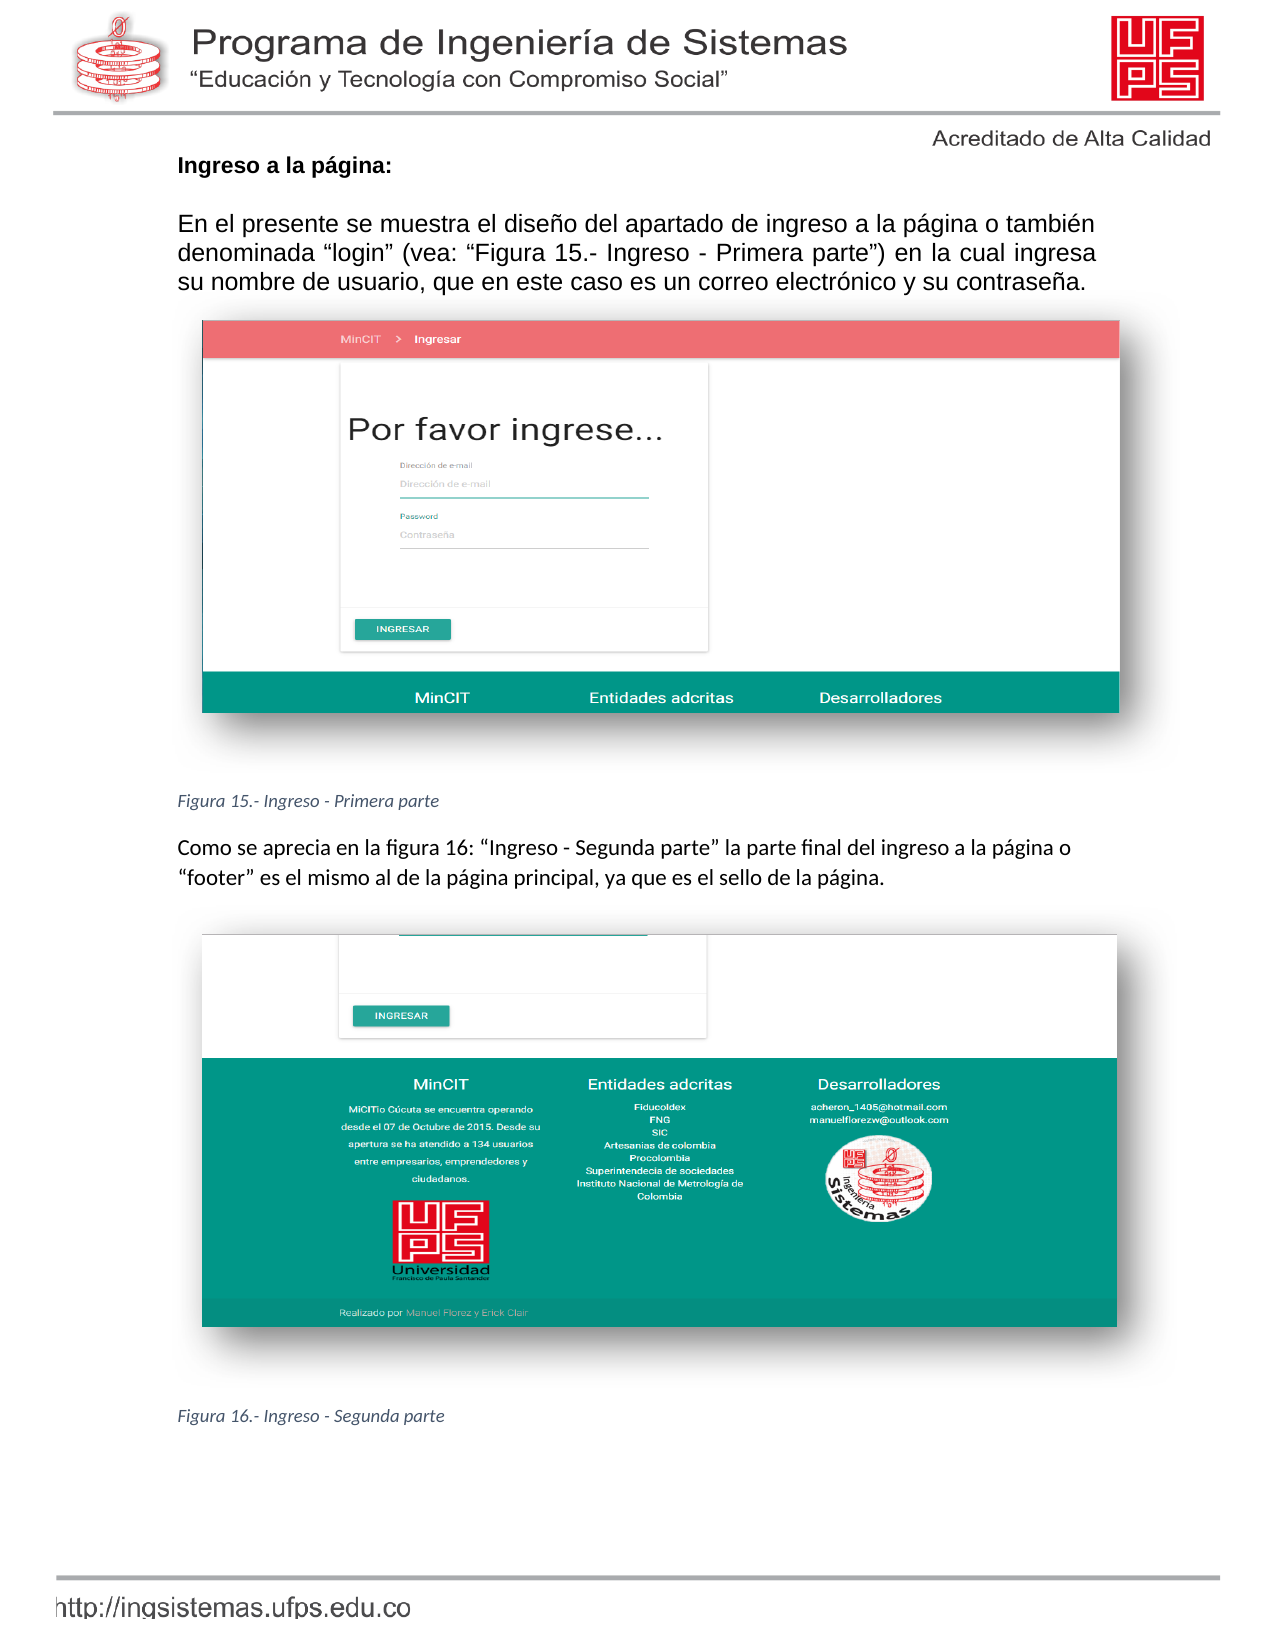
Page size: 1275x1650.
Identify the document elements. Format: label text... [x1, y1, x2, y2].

subtitle Ingreso a la página: [177, 152, 1098, 178]
text Como se aprecia en la figura 16: “Ingreso - Segunda parte” la parte final del ingreso a la página o “footer” es el mismo al de la página principal, ya que es el sello de la página. [177, 833, 1098, 891]
text En el presente se muestra el diseño del apartado de ingreso a la página o también denominada “login” (vea: “Figura 15.- Ingreso - Primera parte”) en la cual ingresa su nombre de usuario, que en este caso es un correo electrónico y su contraseña. [177, 209, 1098, 295]
text Figura 15.- Ingreso - Primera parte [177, 789, 1098, 812]
picture [202, 320, 1120, 713]
picture [54, 1575, 1221, 1619]
picture [53, 9, 1221, 146]
picture [202, 934, 1117, 1327]
text Figura 16.- Ingreso - Segunda parte [177, 1404, 1098, 1427]
